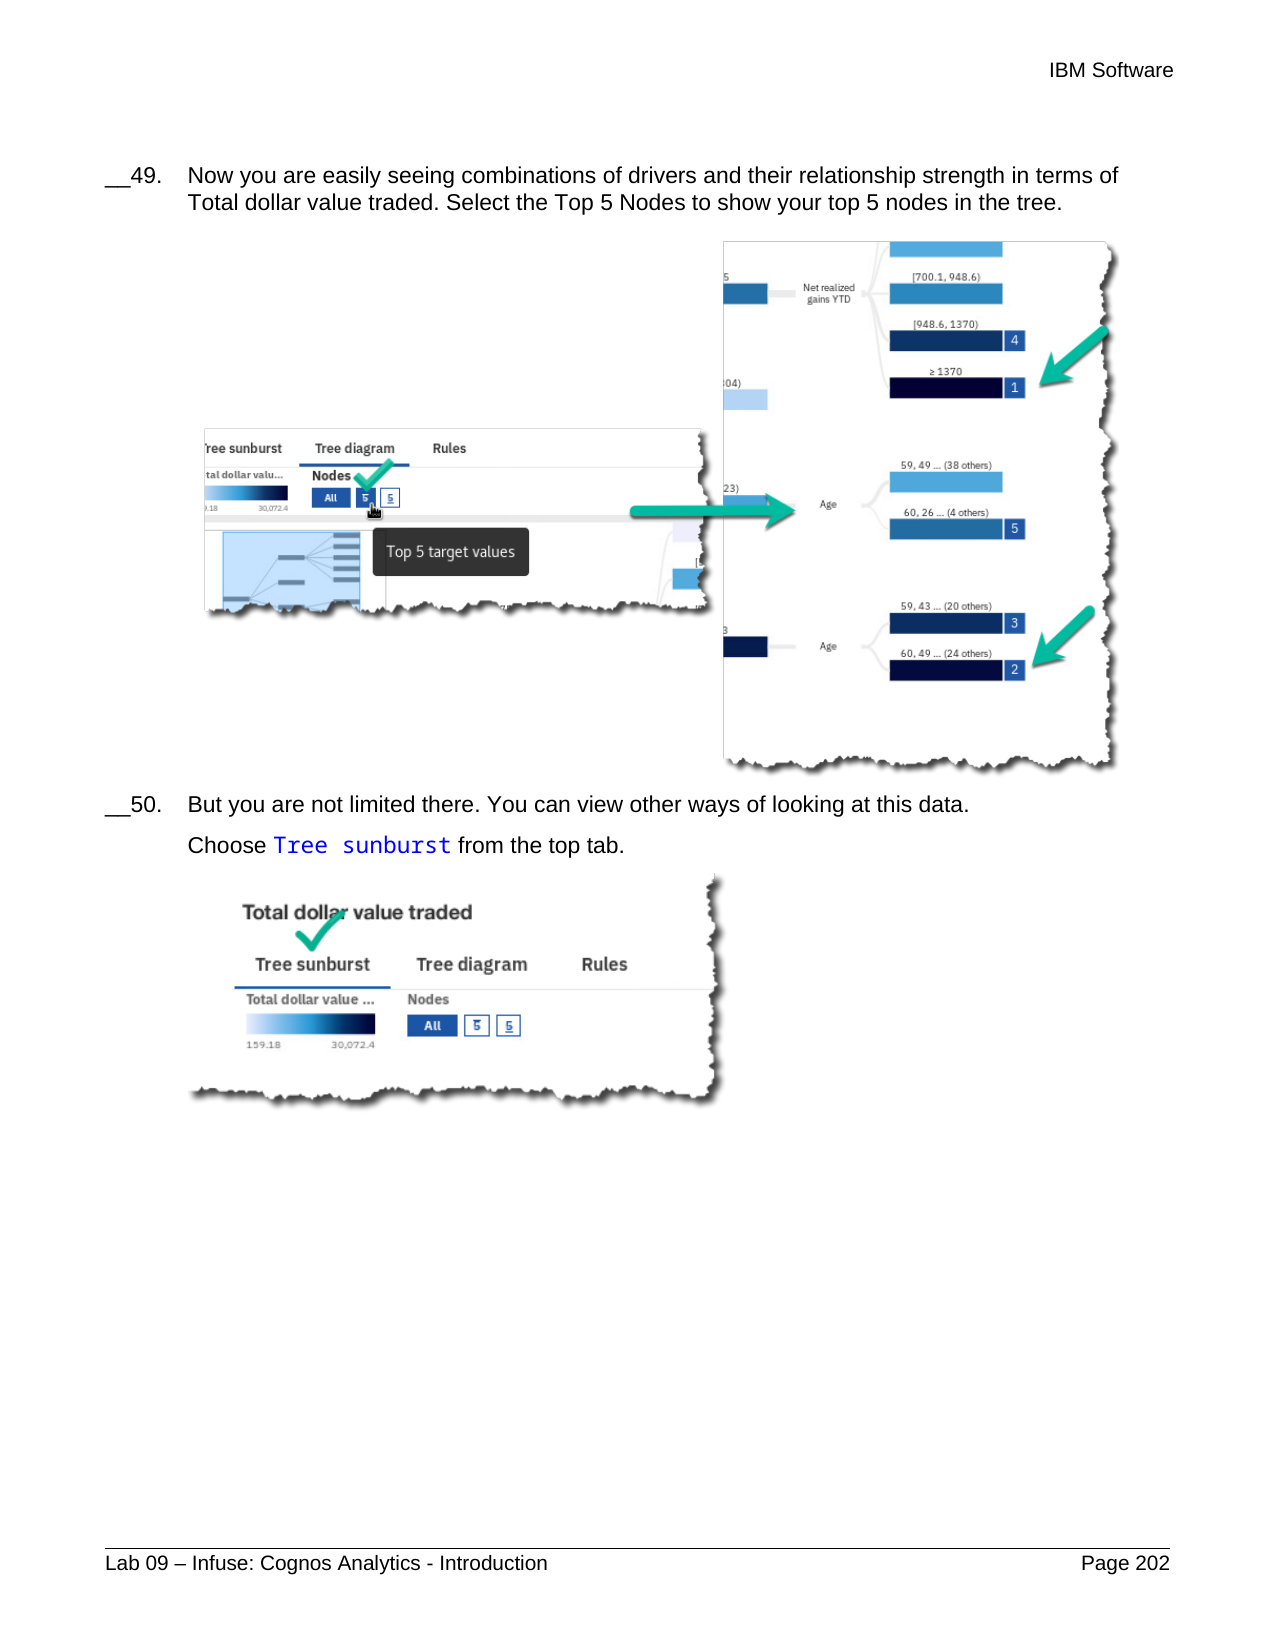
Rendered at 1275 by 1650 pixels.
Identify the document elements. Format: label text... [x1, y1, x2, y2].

picture [187, 227, 1120, 779]
list Choose Tree sunburst from the top tab. [187, 829, 1170, 861]
list Now you are easily seeing combinations of drivers and their relationship strength in terms of Total dollar value traded. Select the Top 5 Nodes to show your top 5 nodes in the tree. [105, 162, 1170, 215]
picture [187, 873, 735, 1114]
list But you are not limited there. You can view other ways of looking at this data. [105, 791, 1170, 817]
